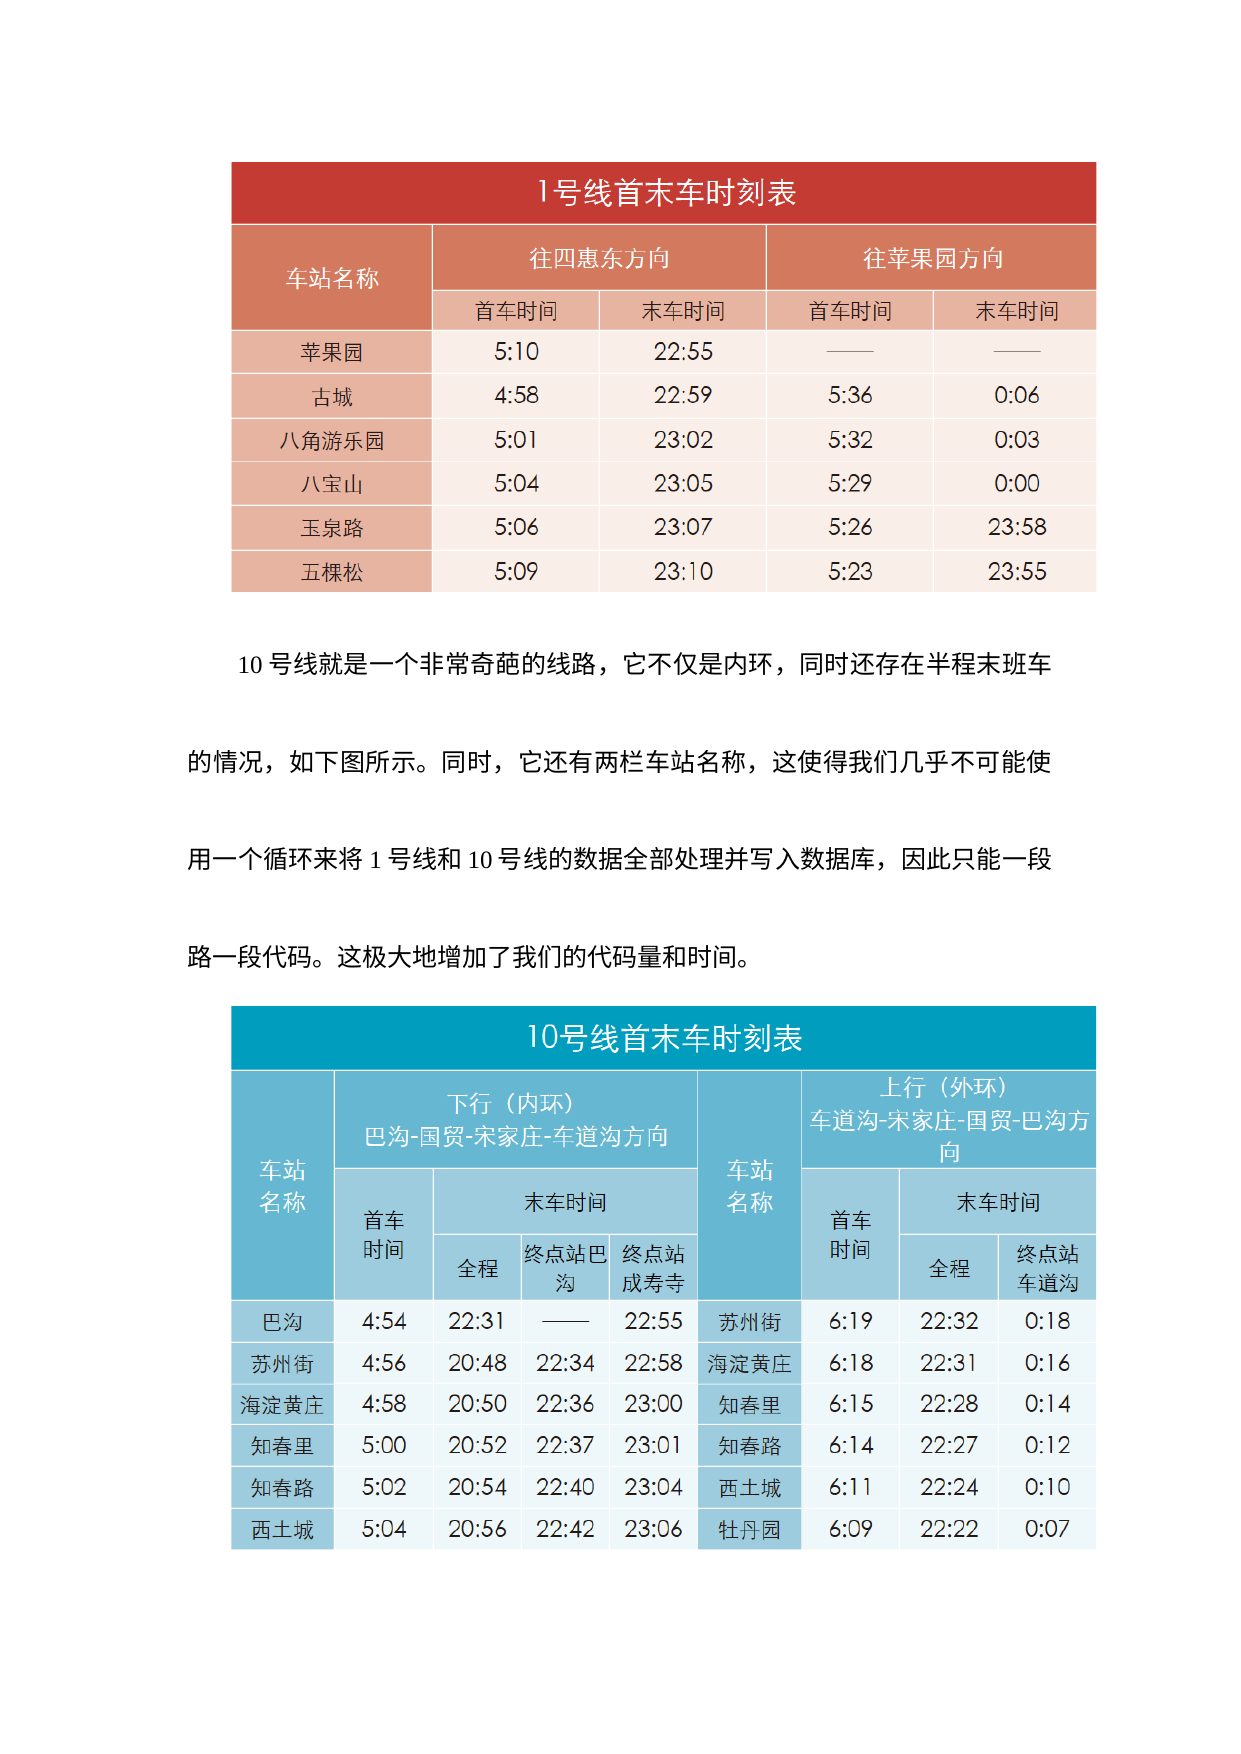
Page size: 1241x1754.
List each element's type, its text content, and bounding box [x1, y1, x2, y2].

picture [231, 162, 1097, 592]
text 10号线就是一个非常奇葩的线路，它不仅是内环，同时还存在半程末班车的情况，如下图所示。同时，它还有两栏车站名称，这使得我们几乎不可能使用一个循环来将1号线和10号线的数据全部处理并写入数据库，因此只能一段路一段代码。这极大地增加了我们的代码量和时间。 [187, 630, 1053, 988]
picture [231, 1006, 1097, 1550]
